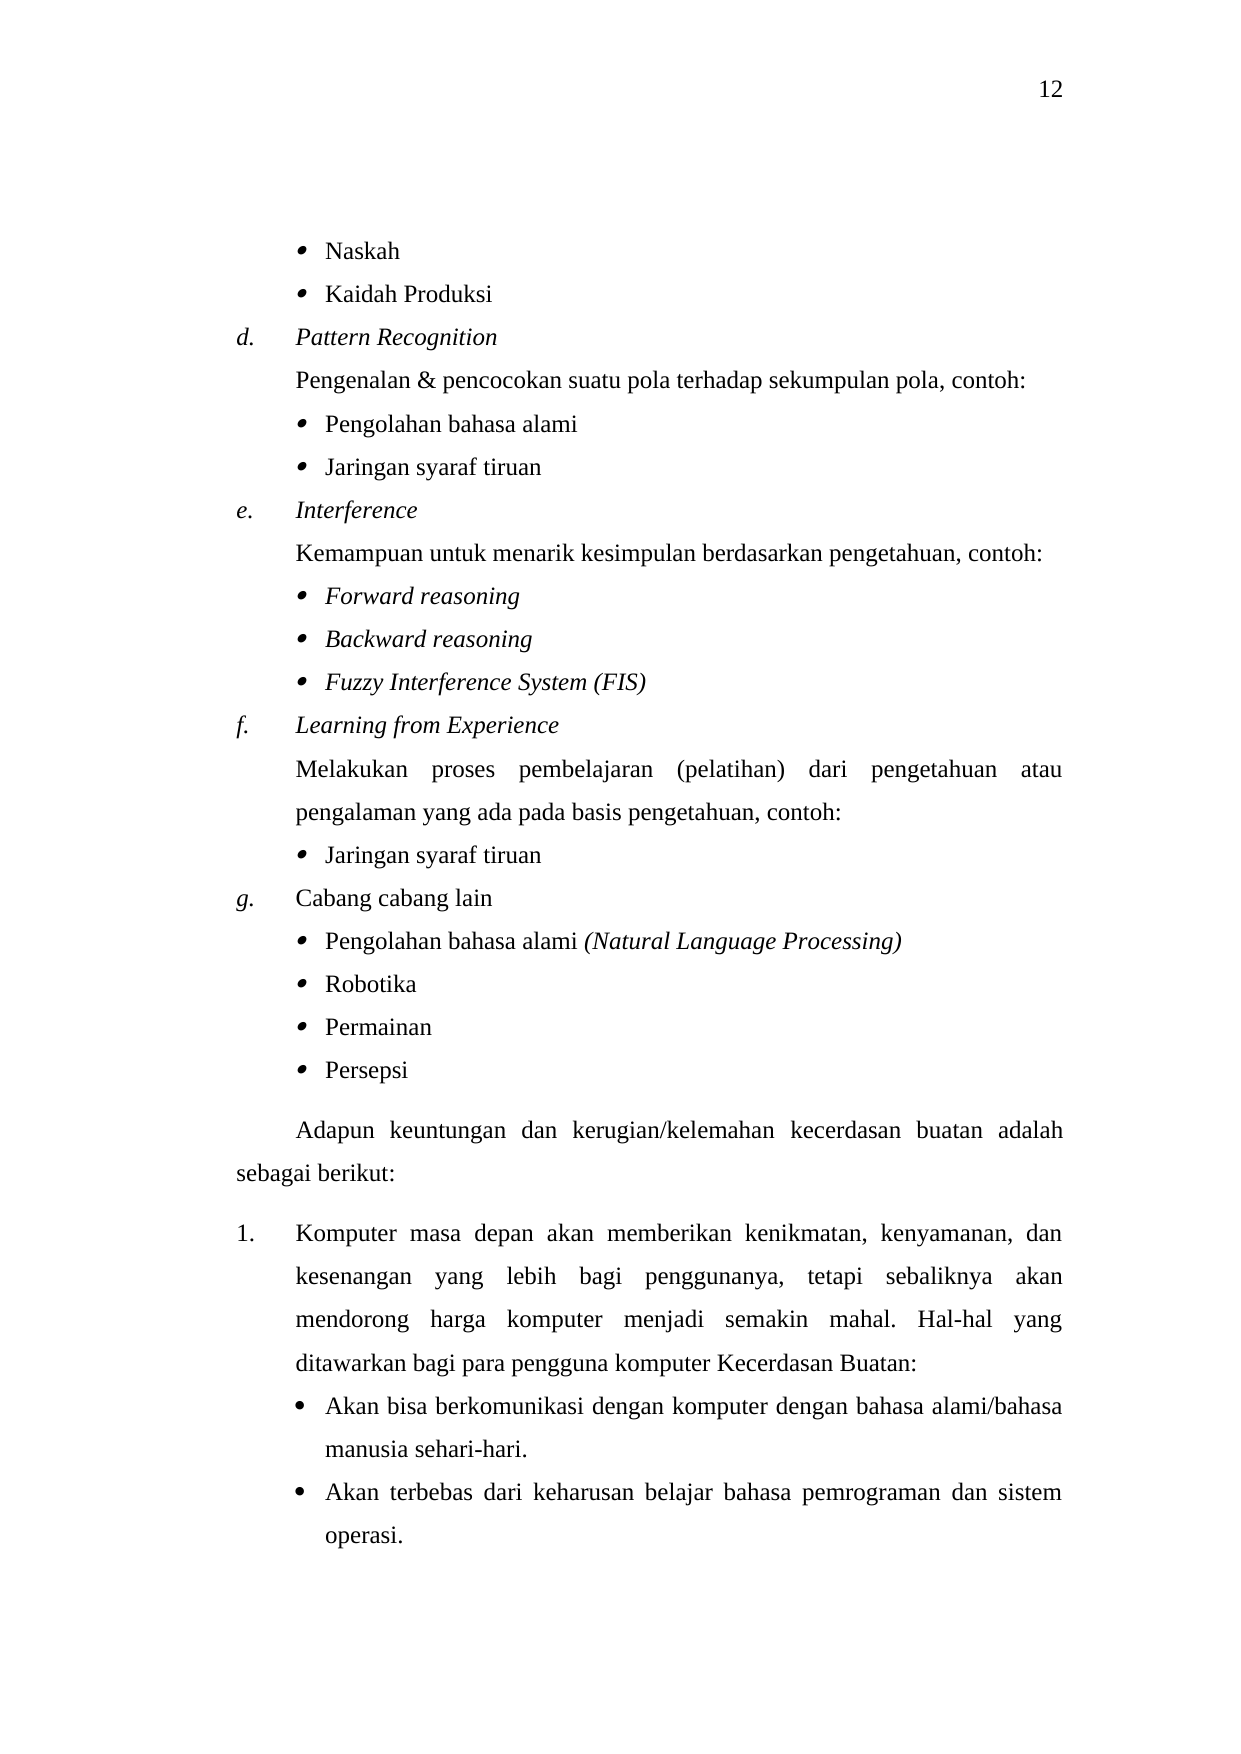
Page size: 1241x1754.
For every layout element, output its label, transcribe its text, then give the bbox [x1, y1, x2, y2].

list Kemampuan untuk menarik kesimpulan berdasarkan pengetahuan, contoh: [295, 538, 1063, 567]
list Forward reasoning [295, 581, 1063, 610]
list Robotika [295, 969, 1063, 998]
list Backward reasoning [295, 624, 1063, 653]
list Fuzzy Interference System (FIS) [295, 667, 1063, 696]
list Pengenalan & pencocokan suatu pola terhadap sekumpulan pola, contoh: [295, 366, 1063, 394]
list Kaidah Produksi [295, 279, 1063, 308]
list Akan terbebas dari keharusan belajar bahasa pemrograman dan sistem operasi. [295, 1477, 1063, 1549]
list Interference [236, 495, 1063, 524]
list Komputer masa depan akan memberikan kenikmatan, kenyamanan, dan kesenangan yang lebih bagi penggunanya, tetapi sebaliknya akan mendorong harga komputer menjadi semakin mahal. Hal-hal yang ditawarkan bagi para pengguna komputer Kecerdasan Buatan: [236, 1218, 1063, 1376]
list Melakukan proses pembelajaran (pelatihan) dari pengetahuan atau pengalaman yang ada pada basis pengetahuan, contoh: [295, 754, 1063, 826]
list Naskah [295, 236, 1063, 265]
list Jaringan syaraf tiruan [295, 840, 1063, 869]
list Jaringan syaraf tiruan [295, 452, 1063, 481]
text Adapun keuntungan dan kerugian/kelemahan kecerdasan buatan adalah sebagai berikut: [236, 1115, 1063, 1187]
list Pattern Recognition [236, 322, 1063, 351]
list Cabang cabang lain [236, 883, 1063, 912]
list Pengolahan bahasa alami [295, 409, 1063, 437]
list Akan bisa berkomunikasi dengan komputer dengan bahasa alami/bahasa manusia sehari-hari. [295, 1391, 1063, 1463]
list Persepsi [295, 1056, 1063, 1084]
list Permainan [295, 1012, 1063, 1041]
list Learning from Experience [236, 711, 1063, 739]
list Pengolahan bahasa alami (Natural Language Processing) [295, 926, 1063, 955]
